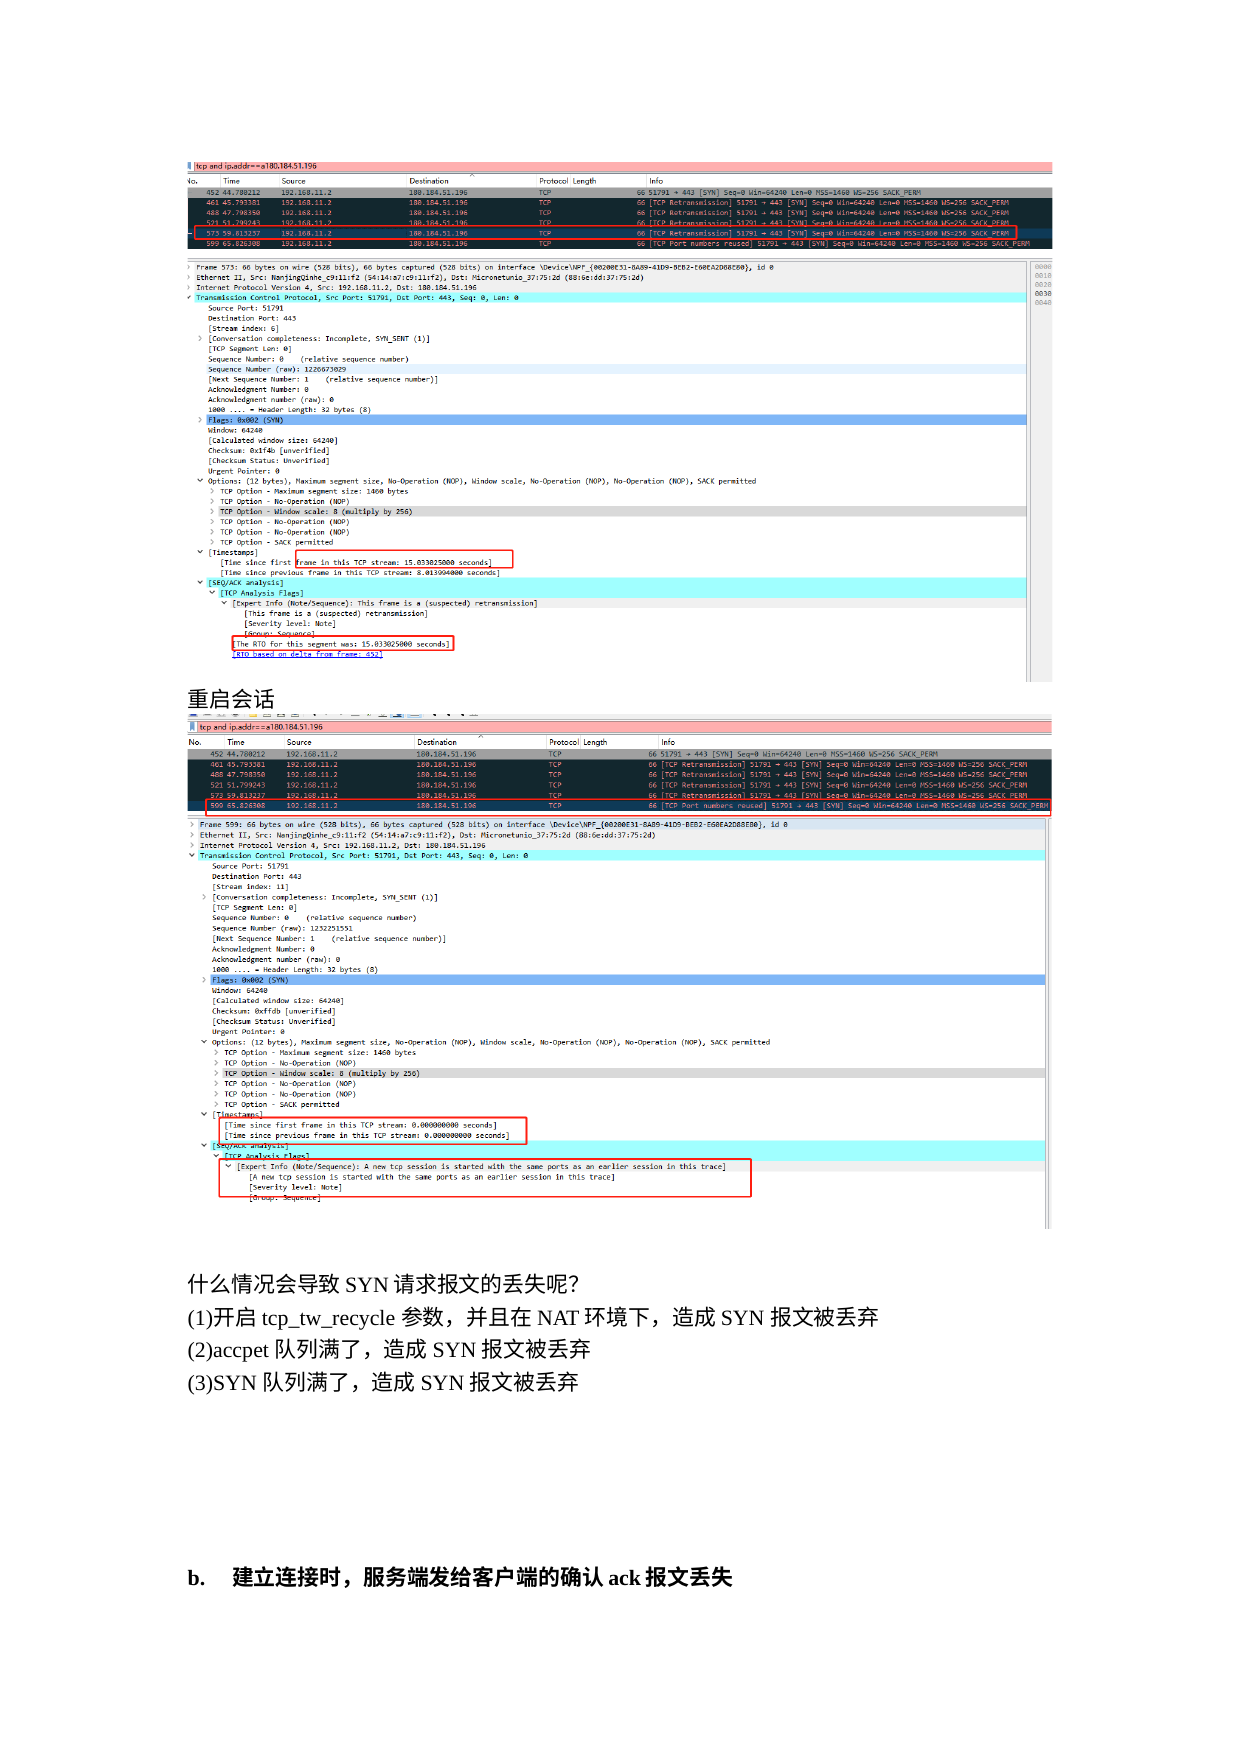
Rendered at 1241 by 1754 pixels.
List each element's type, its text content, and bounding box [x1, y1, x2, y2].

picture [187, 714, 1052, 1229]
list 重启会话 [187, 682, 1053, 714]
list 建立连接时，服务端发给客户端的确认ack报文丢失 [187, 1559, 1053, 1592]
list (2)accpet 队列满了，造成 SYN 报文被丢弃 [187, 1332, 1053, 1364]
list 什么情况会导致SYN请求报文的丢失呢？ [187, 1267, 1053, 1299]
list (1)开启 tcp_tw_recycle 参数，并且在 NAT 环境下，造成 SYN 报文被丢弃 [187, 1299, 1053, 1332]
picture [187, 162, 1053, 682]
list (3)SYN 队列满了，造成 SYN 报文被丢弃 [187, 1364, 1053, 1397]
